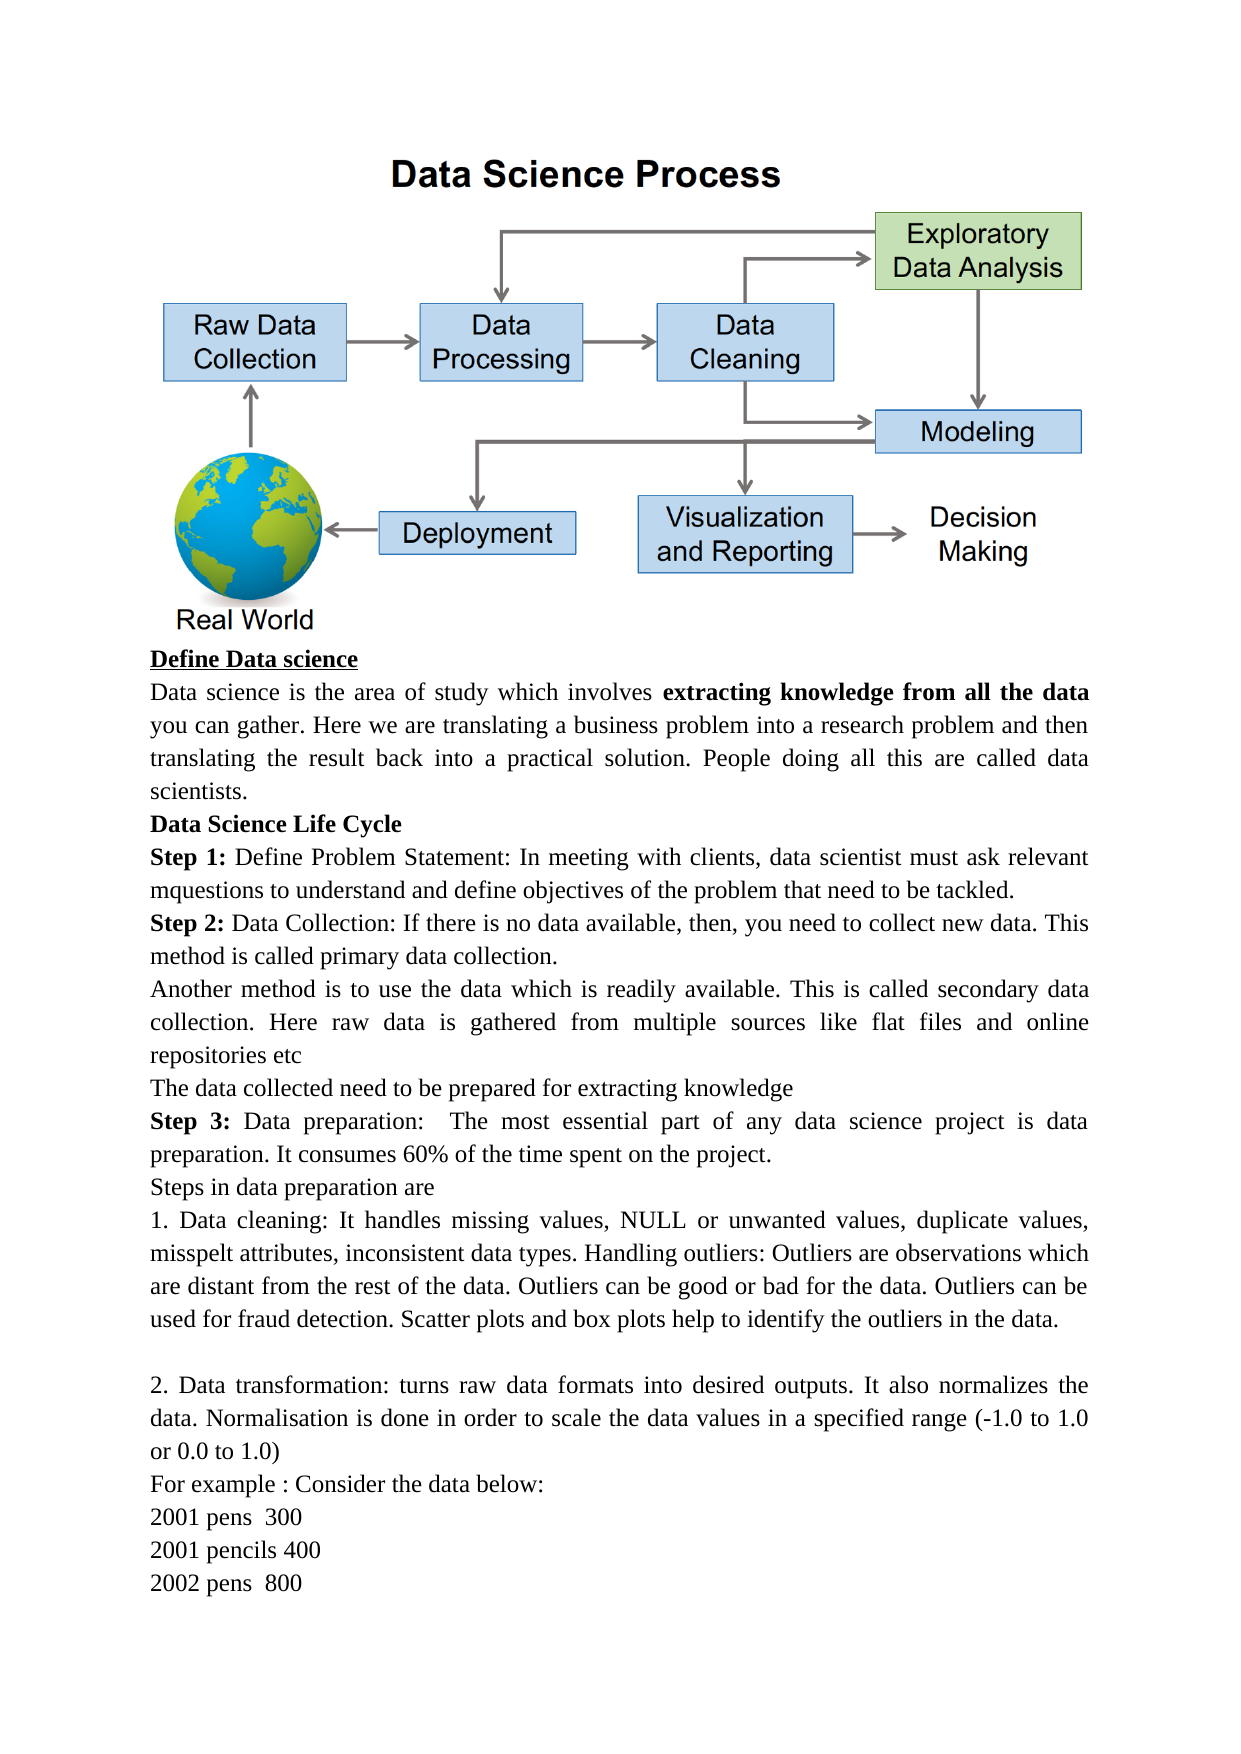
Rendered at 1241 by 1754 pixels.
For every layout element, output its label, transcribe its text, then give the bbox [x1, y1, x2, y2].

text 2001 pens 300 [150, 1502, 1090, 1531]
text 2. Data transformation: turns raw data formats into desired outputs. It also normalizes the data. Normalisation is done in order to scale the data values in a specified range (-1.0 to 1.0 or 0.0 to 1.0) [150, 1370, 1090, 1465]
text Step 3: Data preparation: The most essential part of any data science project is data preparation. It consumes 60% of the time spent on the project. [150, 1106, 1090, 1168]
text 1. Data cleaning: It handles missing values, NULL or unwanted values, duplicate values, misspelt attributes, inconsistent data types. Handling outliers: Outliers are observations which are distant from the rest of the data. Outliers can be good or bad for the data. Outliers can be used for fraud detection. Scatter plots and box plots help to identify the outliers in the data. [150, 1205, 1090, 1333]
text Another method is to use the data which is readily available. This is called secondary data collection. Here raw data is gathered from multiple sources like flat files and online repositories etc [150, 974, 1090, 1069]
text For example : Consider the data below: [150, 1469, 1090, 1498]
text Step 2: Data Collection: If there is no data available, then, you need to collect new data. This method is called primary data collection. [150, 908, 1090, 970]
text Data science is the area of study which involves extracting knowledge from all the data you can gather. Here we are translating a business problem into a research problem and then translating the result back into a practical solution. People doing all this are called data scientists. [150, 677, 1090, 805]
picture [150, 150, 1091, 640]
text Steps in data preparation are [150, 1172, 1090, 1201]
text Step 1: Define Problem Statement: In meeting with clients, data scientist must ask relevant mquestions to understand and define objectives of the problem that need to be tackled. [150, 842, 1090, 904]
text The data collected need to be prepared for extracting knowledge [150, 1073, 1090, 1102]
text 2002 pens 800 [150, 1568, 1090, 1597]
text Define Data science [150, 640, 1090, 673]
text 2001 pencils 400 [150, 1535, 1090, 1564]
text Data Science Life Cycle [150, 809, 1090, 838]
